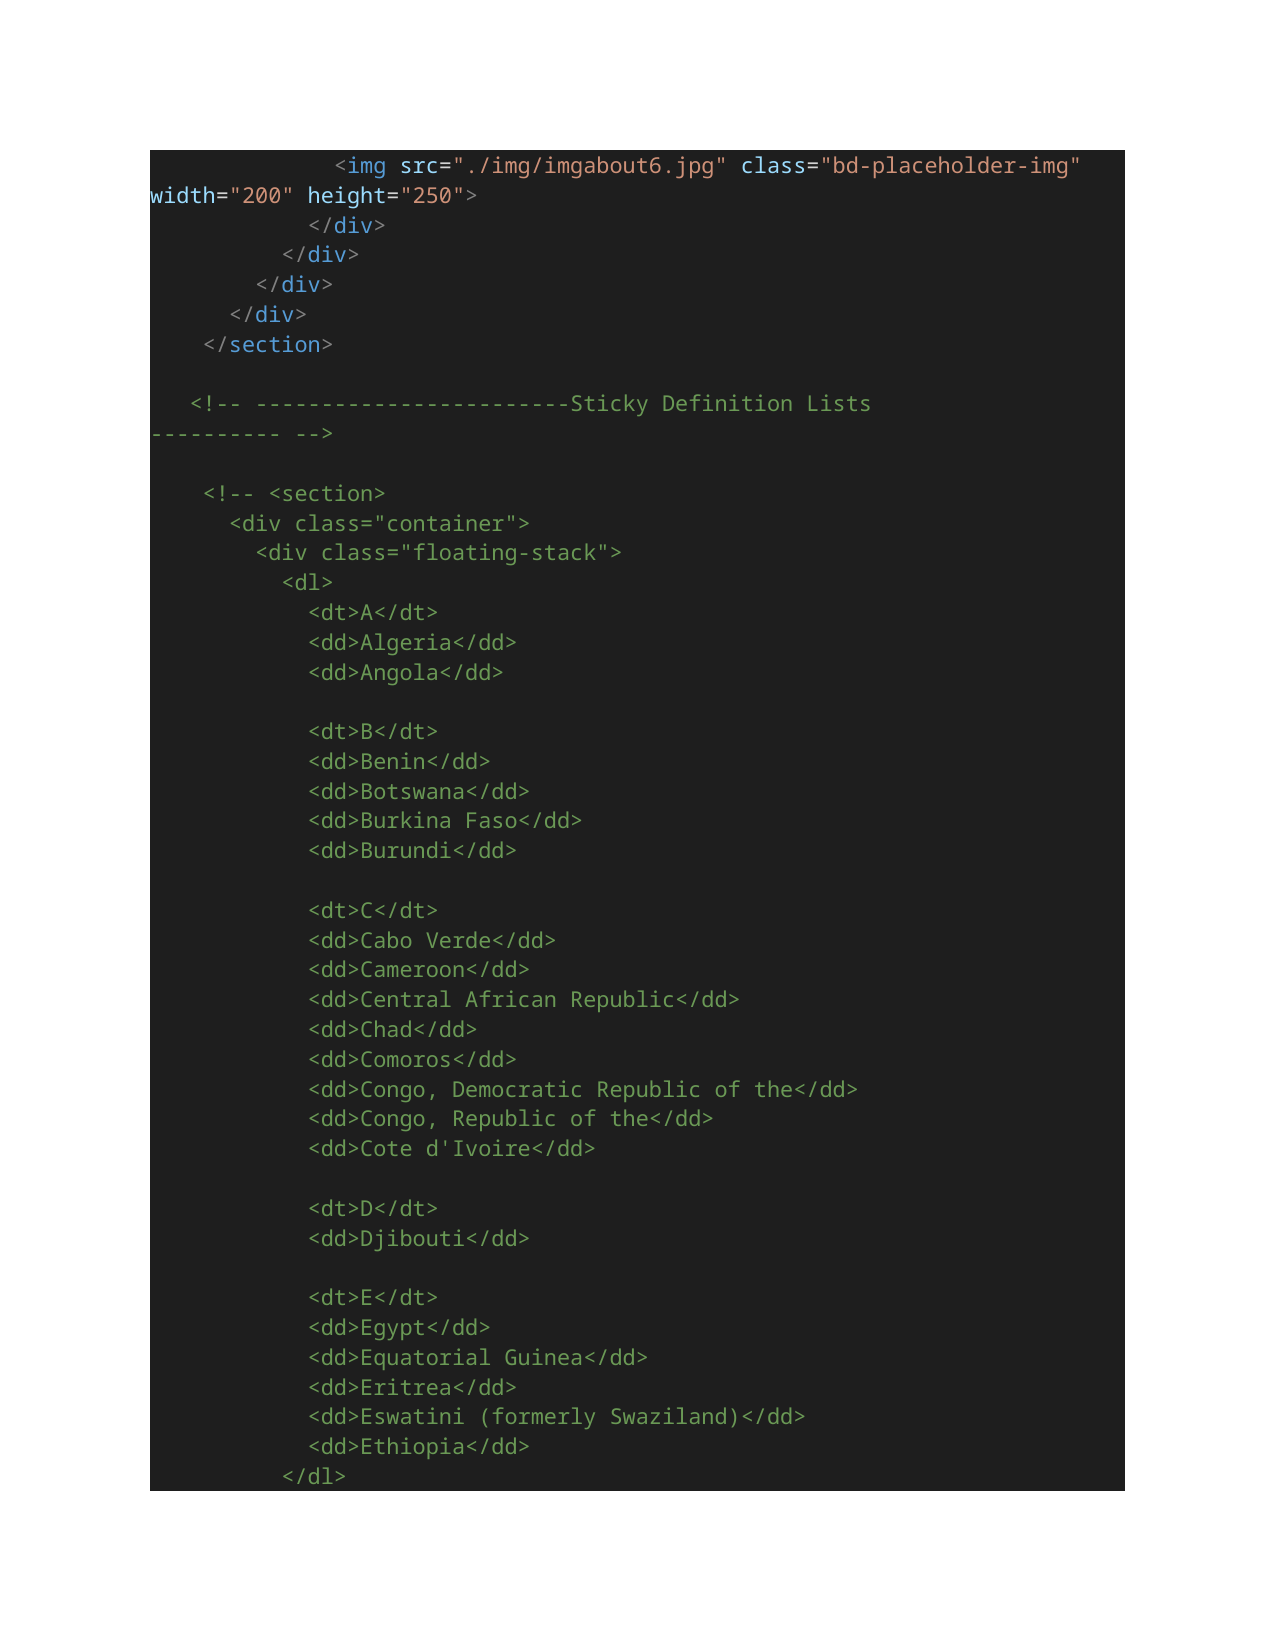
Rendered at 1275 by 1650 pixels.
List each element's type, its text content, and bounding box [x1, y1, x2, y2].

text <dd>Angola</dd> [150, 656, 1125, 686]
text <dt>E</dt> [150, 1282, 1125, 1312]
text <dd>Burundi</dd> [150, 835, 1125, 865]
text ---------- --> [150, 418, 1125, 448]
text <dd>Algeria</dd> [150, 627, 1125, 656]
text <dd>Botswana</dd> [150, 776, 1125, 805]
text <dt>D</dt> [150, 1193, 1125, 1222]
text <dd>Burkina Faso</dd> [150, 805, 1125, 835]
text <dt>C</dt> [150, 895, 1125, 924]
text <!-- ------------------------Sticky Definition Lists [150, 388, 1125, 418]
text <div class="floating-stack"> [150, 537, 1125, 567]
text </div> [150, 269, 1125, 299]
text <!-- <section> [150, 478, 1125, 507]
text <dd>Chad</dd> [150, 1014, 1125, 1044]
text <dd>Eritrea</dd> [150, 1371, 1125, 1401]
text <dt>B</dt> [150, 716, 1125, 746]
text </section> [150, 329, 1125, 358]
text </dl> [150, 1461, 1125, 1491]
text <dt>A</dt> [150, 597, 1125, 627]
text <dd>Egypt</dd> [150, 1312, 1125, 1342]
text <dd>Cote d'Ivoire</dd> [150, 1133, 1125, 1163]
text <dd>Benin</dd> [150, 746, 1125, 776]
text </div> [150, 209, 1125, 239]
text <dl> [150, 567, 1125, 597]
text </div> [150, 239, 1125, 269]
text <dd>Equatorial Guinea</dd> [150, 1342, 1125, 1371]
text <dd>Central African Republic</dd> [150, 984, 1125, 1014]
text <dd>Comoros</dd> [150, 1044, 1125, 1073]
text <div class="container"> [150, 507, 1125, 537]
text <img src="./img/imgabout6.jpg" class="bd-placeholder-img" width="200" height="250"> [150, 150, 1125, 209]
text <dd>Djibouti</dd> [150, 1222, 1125, 1252]
text <dd>Eswatini (formerly Swaziland)</dd> [150, 1401, 1125, 1431]
text <dd>Congo, Democratic Republic of the</dd> [150, 1073, 1125, 1103]
text <dd>Cameroon</dd> [150, 954, 1125, 984]
text <dd>Congo, Republic of the</dd> [150, 1103, 1125, 1133]
text </div> [150, 299, 1125, 329]
text <dd>Cabo Verde</dd> [150, 924, 1125, 954]
text <dd>Ethiopia</dd> [150, 1431, 1125, 1461]
